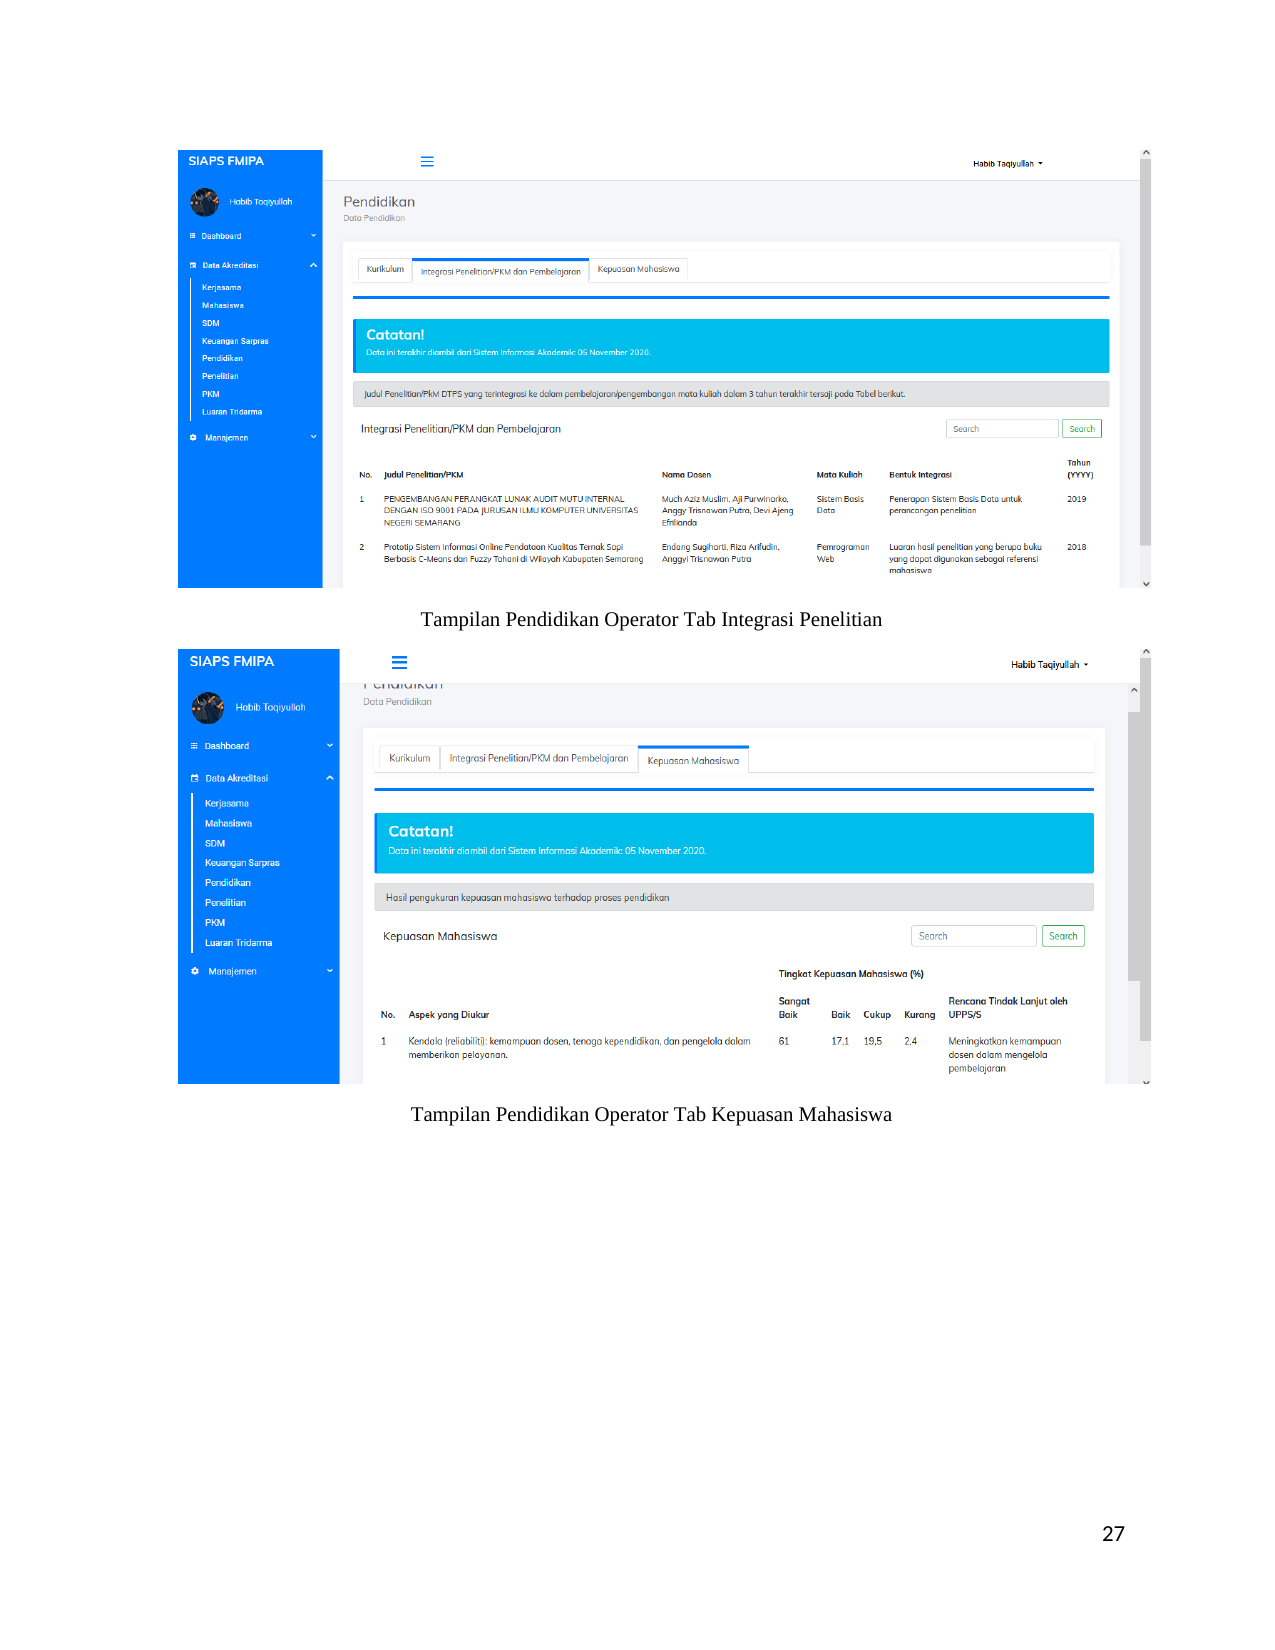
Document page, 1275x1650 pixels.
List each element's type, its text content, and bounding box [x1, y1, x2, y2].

picture [178, 649, 1152, 1084]
picture [178, 150, 1152, 588]
text Tampilan Pendidikan Operator Tab Kepuasan Mahasiswa [178, 1102, 1125, 1126]
text Tampilan Pendidikan Operator Tab Integrasi Penelitian [178, 607, 1125, 631]
